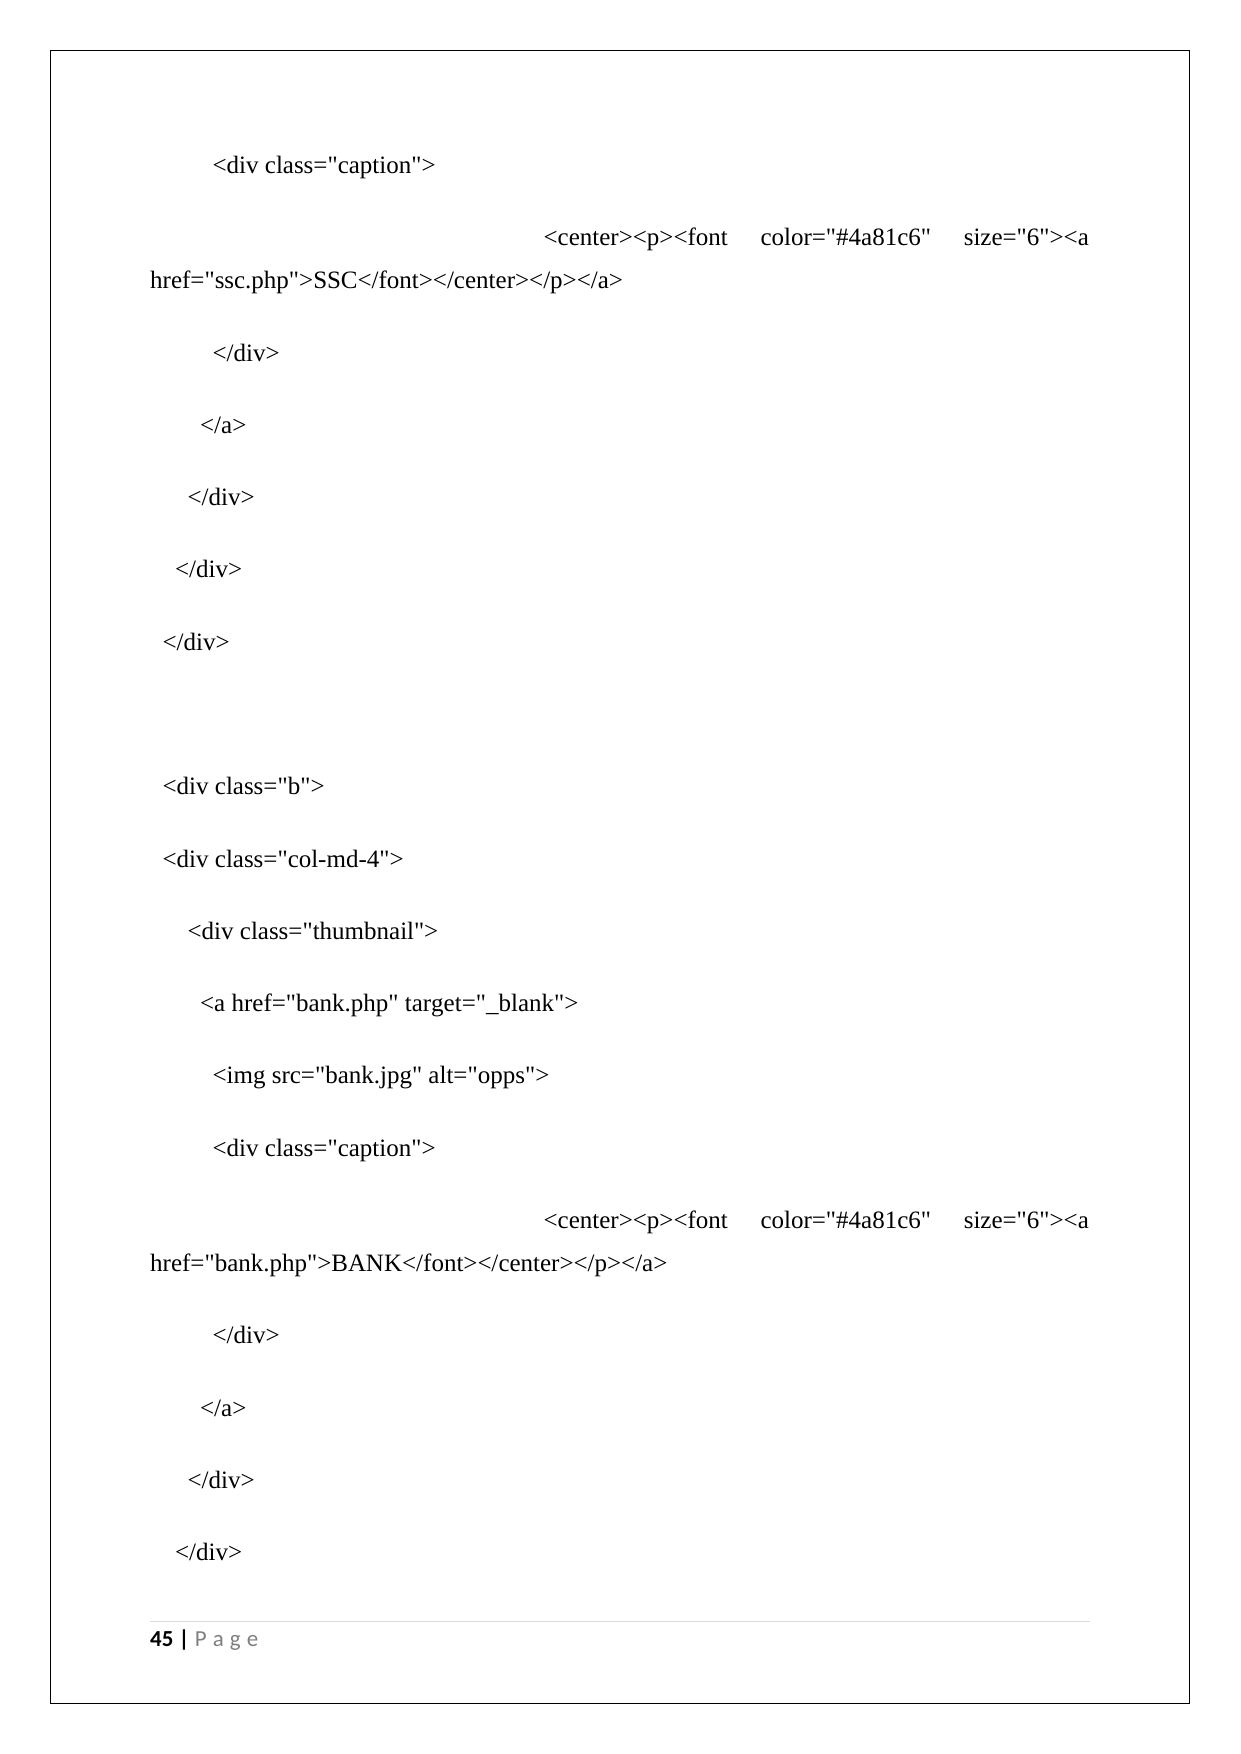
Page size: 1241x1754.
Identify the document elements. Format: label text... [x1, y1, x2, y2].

text <div class="thumbnail"> [150, 916, 1090, 945]
text <div class="col-md-4"> [150, 844, 1090, 872]
text </div> [150, 482, 1090, 511]
text <img src="bank.jpg" alt="opps"> [150, 1061, 1090, 1089]
text </a> [150, 410, 1090, 439]
text <div class="caption"> [150, 1133, 1090, 1162]
text <center><p><font color="#4a81c6" size="6"><a href="ssc.php">SSC</font></center></p></a> [150, 222, 1090, 294]
text <div class="b"> [150, 771, 1090, 800]
text </div> [150, 1465, 1090, 1494]
text <a href="bank.php" target="_blank"> [150, 988, 1090, 1017]
text </div> [150, 554, 1090, 583]
text </div> [150, 1537, 1090, 1566]
text </div> [150, 627, 1090, 656]
text </a> [150, 1393, 1090, 1422]
text <div class="caption"> [150, 150, 1090, 179]
text <center><p><font color="#4a81c6" size="6"><a href="bank.php">BANK</font></center></p></a> [150, 1205, 1090, 1277]
text </div> [150, 338, 1090, 366]
text </div> [150, 1321, 1090, 1349]
